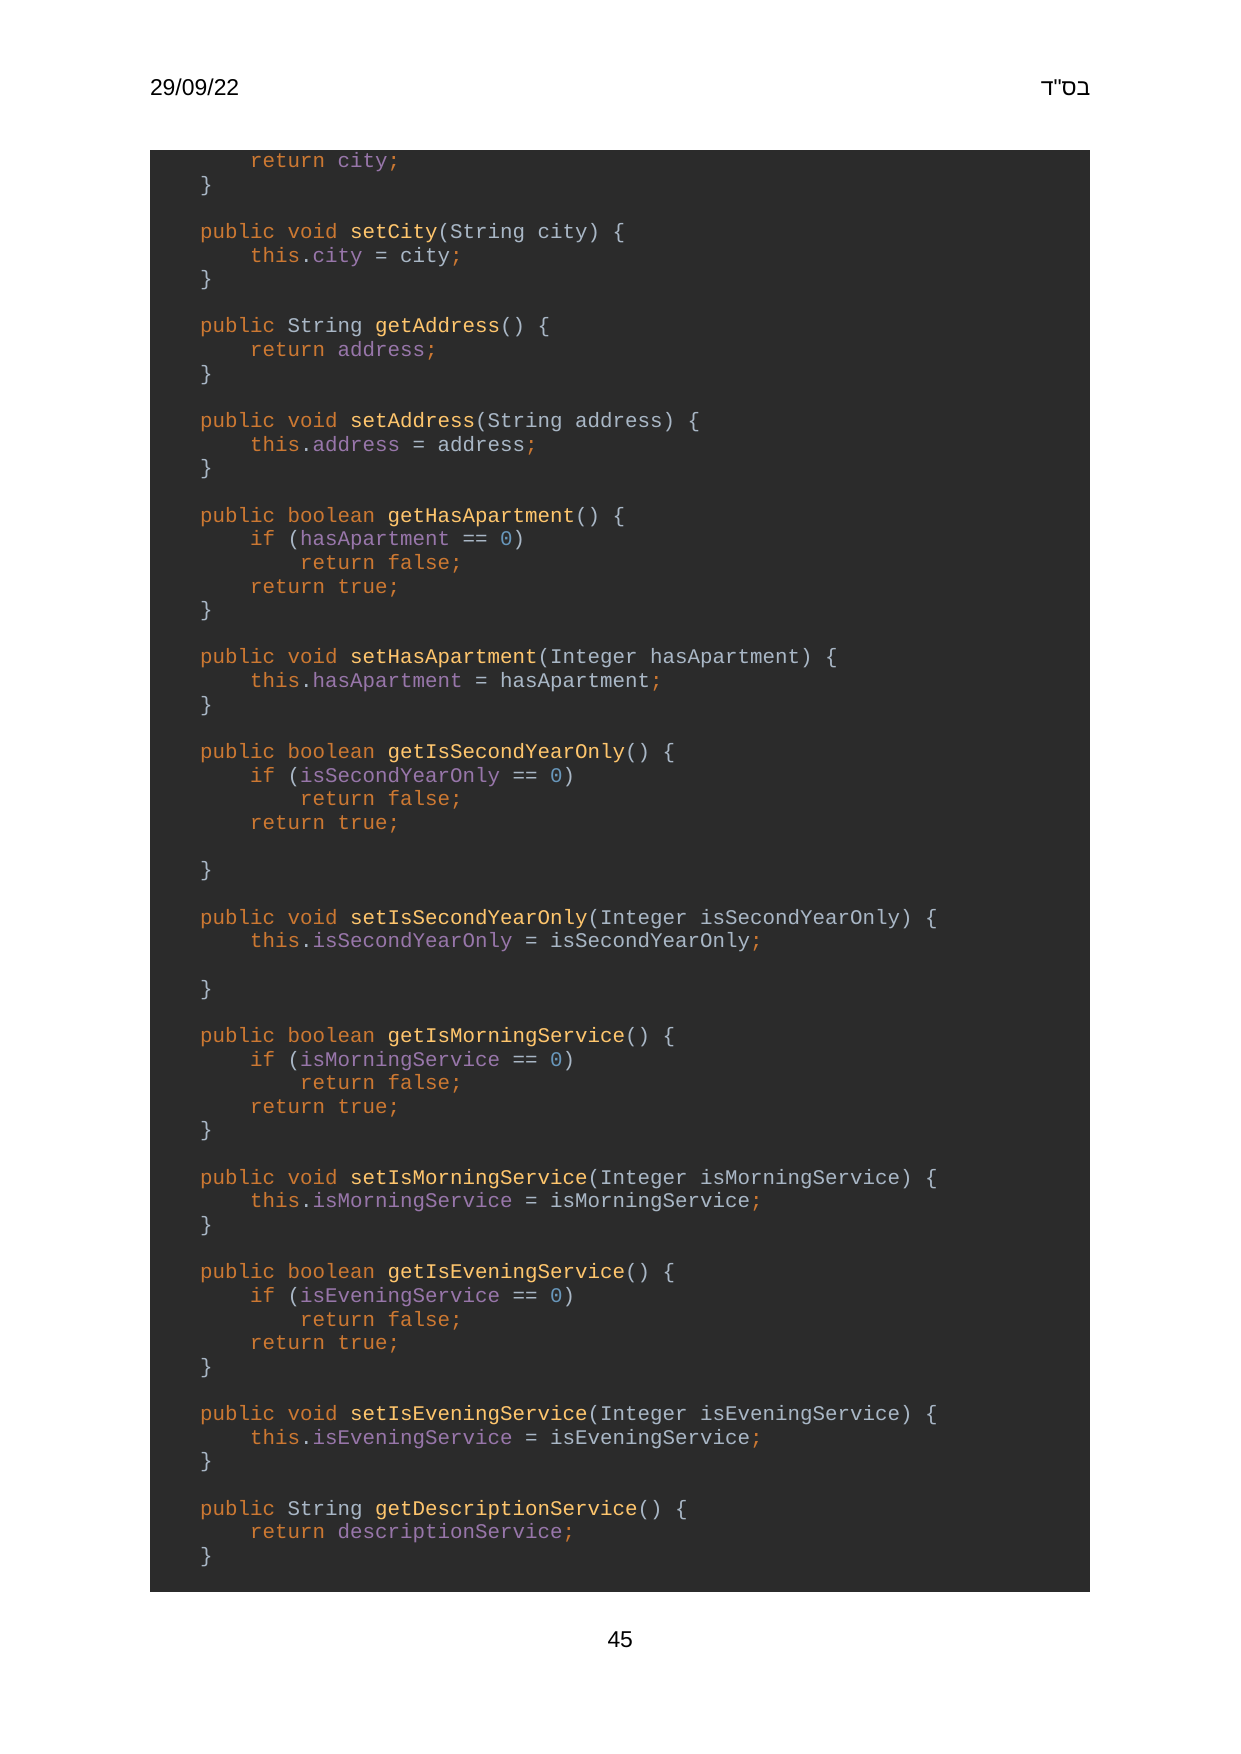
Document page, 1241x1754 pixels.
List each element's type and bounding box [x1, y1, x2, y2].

text [150, 150, 1090, 1592]
